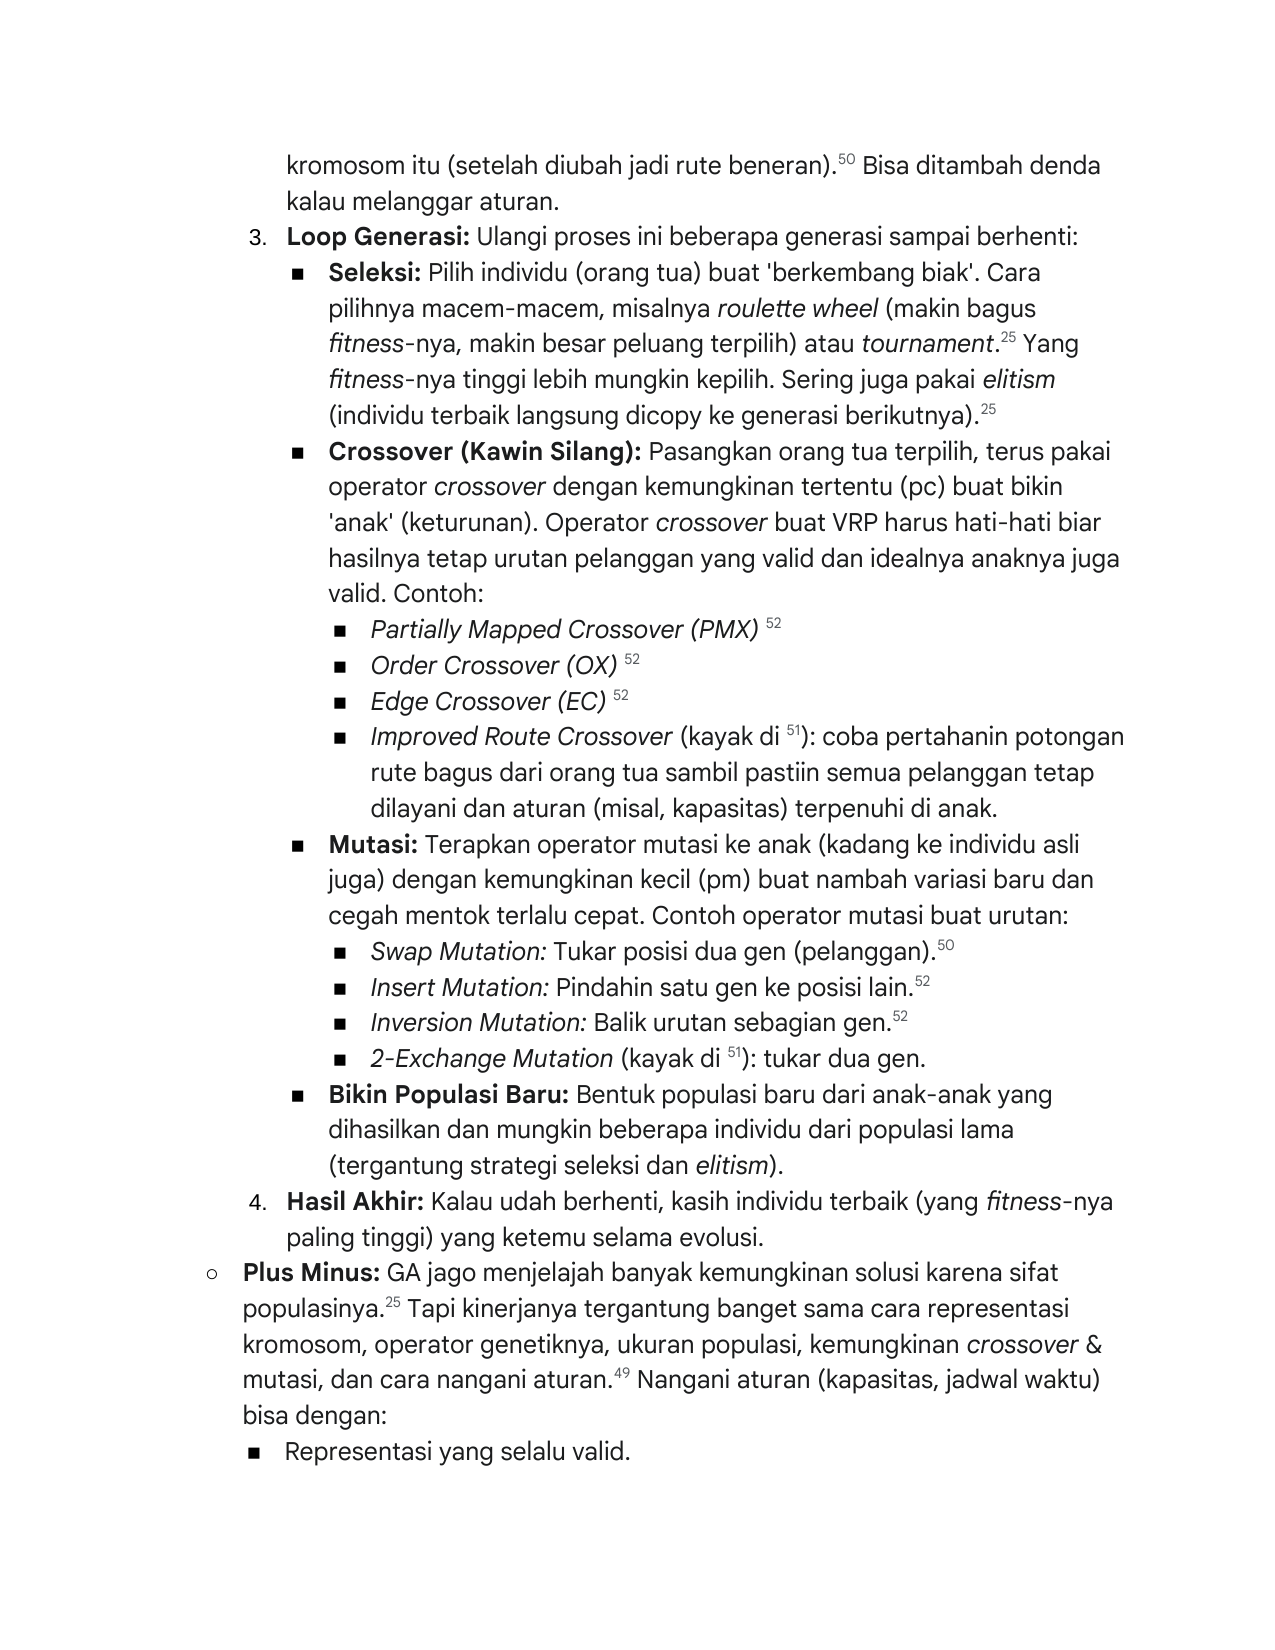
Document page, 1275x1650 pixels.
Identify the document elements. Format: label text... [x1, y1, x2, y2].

list Plus Minus: GA jago menjelajah banyak kemungkinan solusi karena sifat populasinya.25 Tapi kinerjanya tergantung banget sama cara representasi kromosom, operator genetiknya, ukuran populasi, kemungkinan crossover & mutasi, dan cara nangani aturan.49 Nangani aturan (kapasitas, jadwal waktu) bisa dengan: [205, 1258, 1125, 1432]
list Inversion Mutation: Balik urutan sebagian gen.52 [333, 1007, 1125, 1039]
list Seleksi: Pilih individu (orang tua) buat 'berkembang biak'. Cara pilihnya macem-macem, misalnya roulette wheel (makin bagus fitness-nya, makin besar peluang terpilih) atau tournament.25 Yang fitness-nya tinggi lebih mungkin kepilih. Sering juga pakai elitism (individu terbaik langsung dicopy ke generasi berikutnya).25 [291, 257, 1125, 431]
list Hasil Akhir: Kalau udah berhenti, kasih individu terbaik (yang fitness-nya paling tinggi) yang ketemu selama evolusi. [248, 1186, 1125, 1253]
list Swap Mutation: Tukar posisi dua gen (pelanggan).50 [333, 936, 1125, 967]
list Mutasi: Terapkan operator mutasi ke anak (kadang ke individu asli juga) dengan kemungkinan kecil (pm​) buat nambah variasi baru dan cegah mentok terlalu cepat. Contoh operator mutasi buat urutan: [291, 829, 1125, 932]
list Insert Mutation: Pindahin satu gen ke posisi lain.52 [333, 972, 1125, 1003]
list Loop Generasi: Ulangi proses ini beberapa generasi sampai berhenti: [248, 221, 1125, 253]
list Bikin Populasi Baru: Bentuk populasi baru dari anak-anak yang dihasilkan dan mungkin beberapa individu dari populasi lama (tergantung strategi seleksi dan elitism). [291, 1079, 1125, 1182]
list Improved Route Crossover (kayak di 51): coba pertahanin potongan rute bagus dari orang tua sambil pastiin semua pelanggan tetap dilayani dan aturan (misal, kapasitas) terpenuhi di anak. [333, 722, 1125, 824]
list Representasi yang selalu valid. [247, 1436, 1125, 1468]
list Order Crossover (OX) 52 [333, 650, 1125, 682]
list Crossover (Kawin Silang): Pasangkan orang tua terpilih, terus pakai operator crossover dengan kemungkinan tertentu (pc​) buat bikin 'anak' (keturunan). Operator crossover buat VRP harus hati-hati biar hasilnya tetap urutan pelanggan yang valid dan idealnya anaknya juga valid. Contoh: [291, 436, 1125, 610]
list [248, 150, 1125, 217]
list Partially Mapped Crossover (PMX) 52 [333, 614, 1125, 646]
list Edge Crossover (EC) 52 [333, 686, 1125, 717]
list 2-Exchange Mutation (kayak di 51): tukar dua gen. [333, 1043, 1125, 1074]
